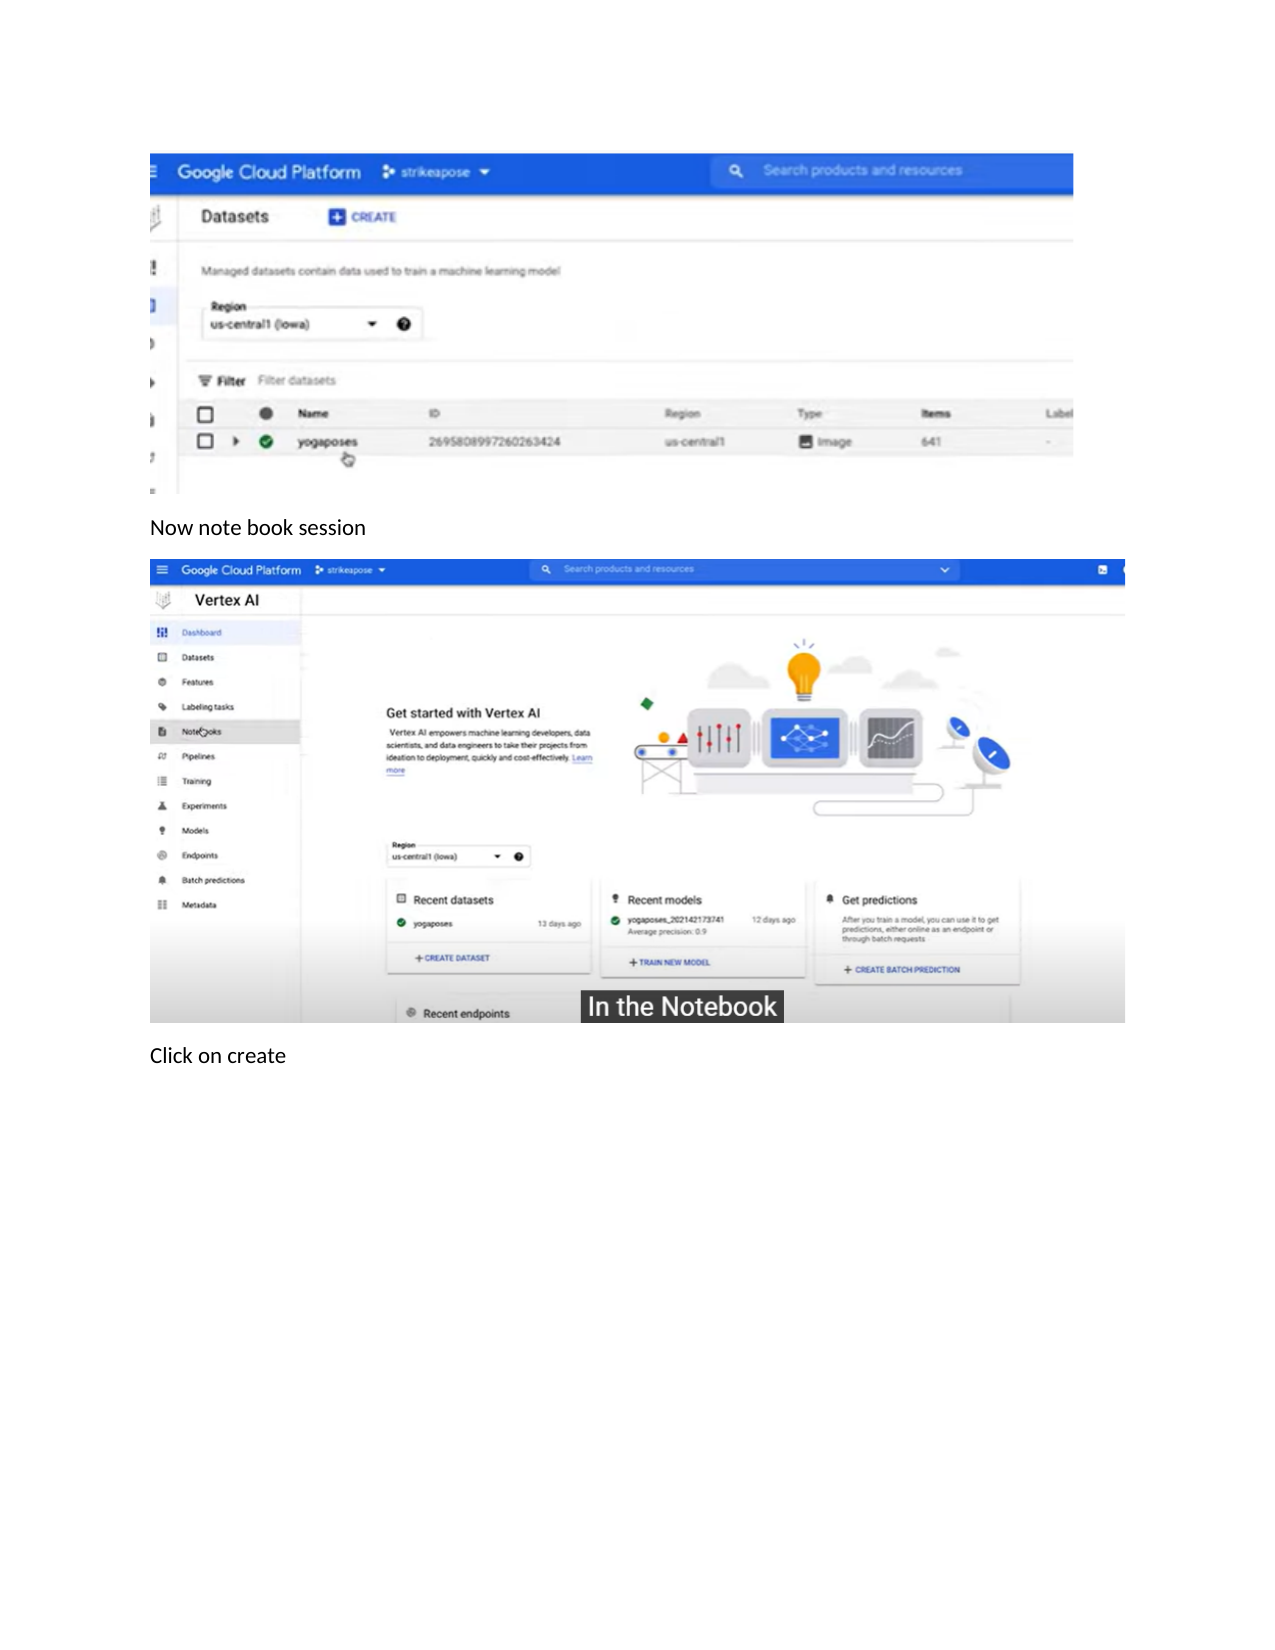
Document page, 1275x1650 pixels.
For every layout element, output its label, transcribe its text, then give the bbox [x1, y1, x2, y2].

text Now note book session [150, 513, 1125, 541]
picture [150, 559, 1125, 1023]
picture [150, 150, 1074, 494]
text Click on create [150, 1041, 1125, 1069]
